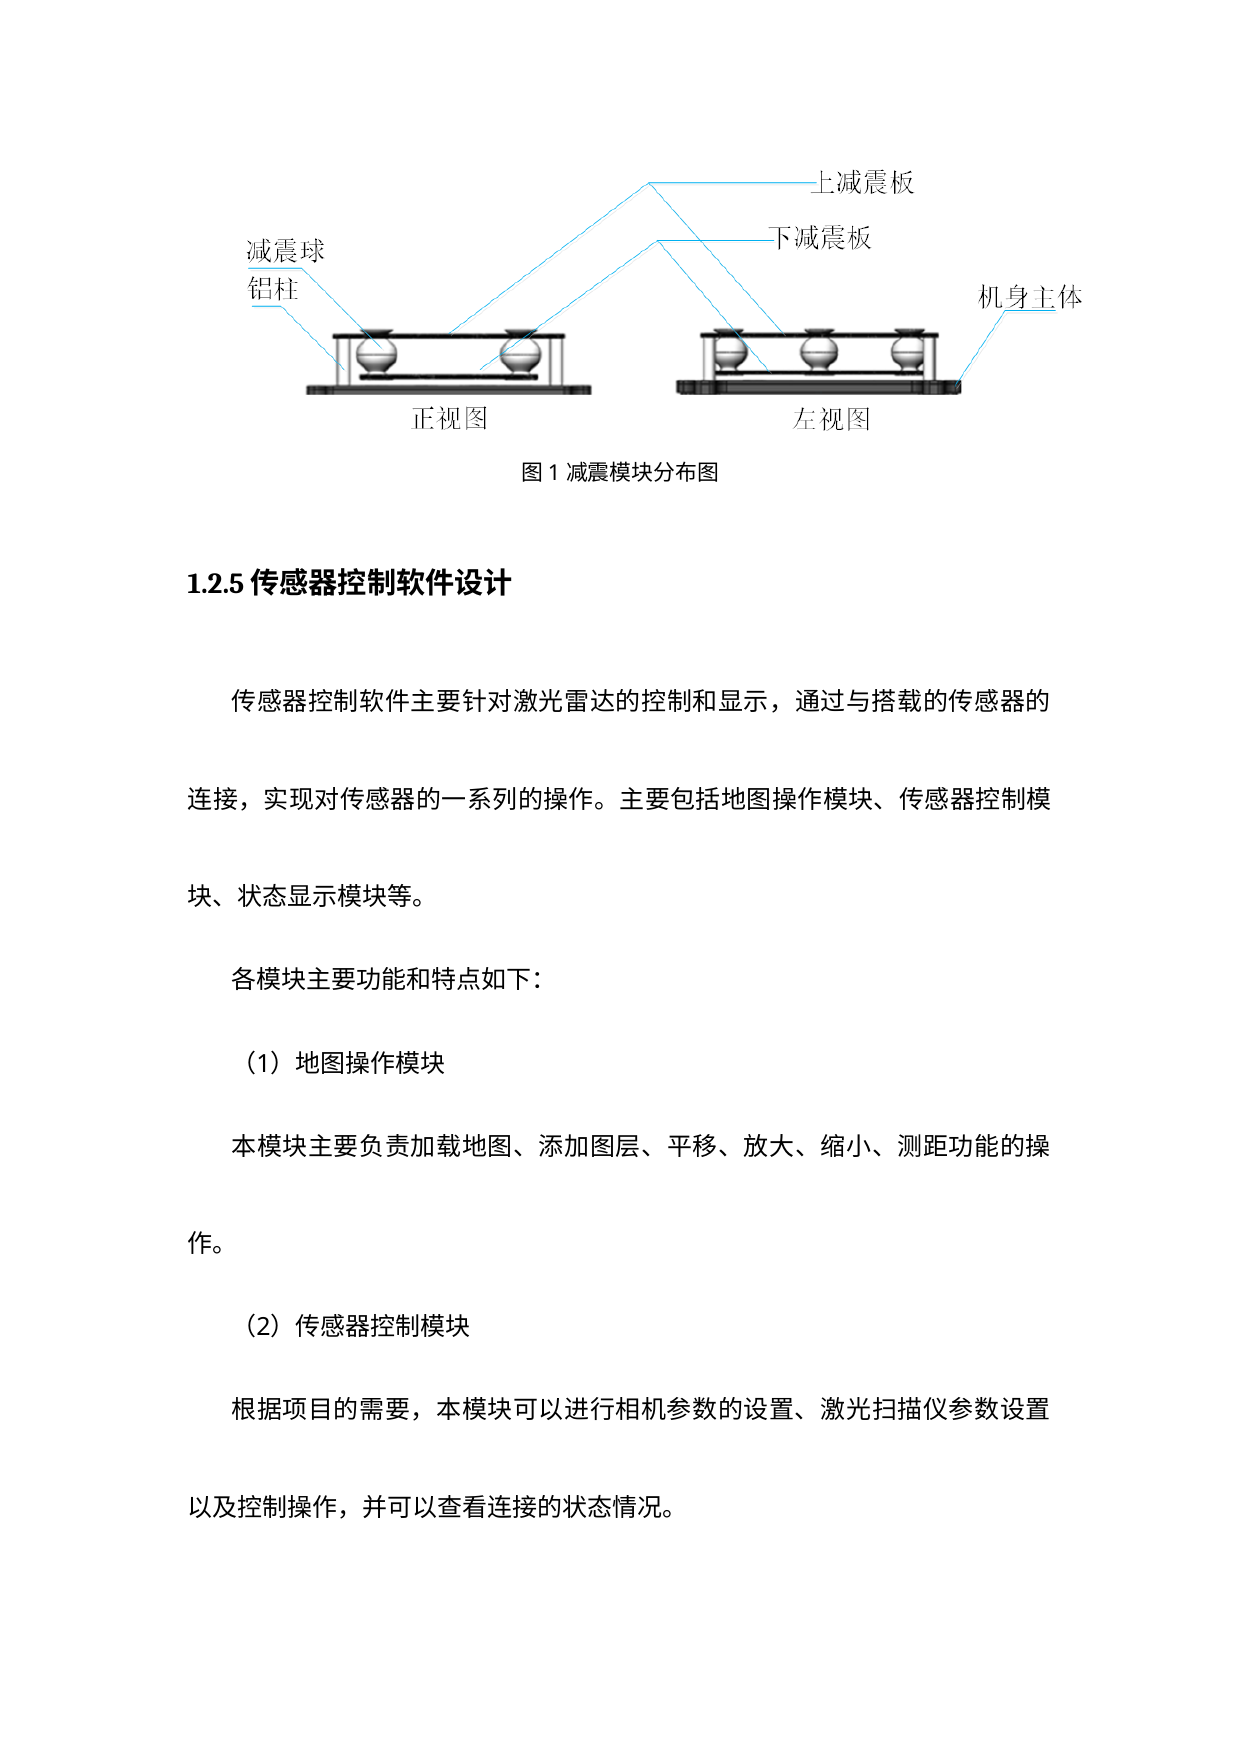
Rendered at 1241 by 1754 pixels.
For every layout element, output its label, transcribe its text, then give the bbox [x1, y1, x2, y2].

text 根据项目的需要，本模块可以进行相机参数的设置、激光扫描仪参数设置以及控制操作，并可以查看连接的状态情况。 [187, 1376, 1053, 1538]
text （1）地图操作模块 [187, 1029, 1053, 1094]
picture [231, 162, 1097, 445]
text 传感器控制软件主要针对激光雷达的控制和显示，通过与搭载的传感器的连接，实现对传感器的一系列的操作。主要包括地图操作模块、传感器控制模块、状态显示模块等。 [187, 667, 1053, 927]
text （2）传感器控制模块 [187, 1292, 1053, 1357]
text 本模块主要负责加载地图、添加图层、平移、放大、缩小、测距功能的操作。 [187, 1112, 1053, 1274]
text 各模块主要功能和特点如下： [187, 946, 1053, 1011]
text 图1 减震模块分布图 [187, 454, 1053, 487]
subtitle 1.2.5传感器控制软件设计 [187, 549, 1053, 614]
